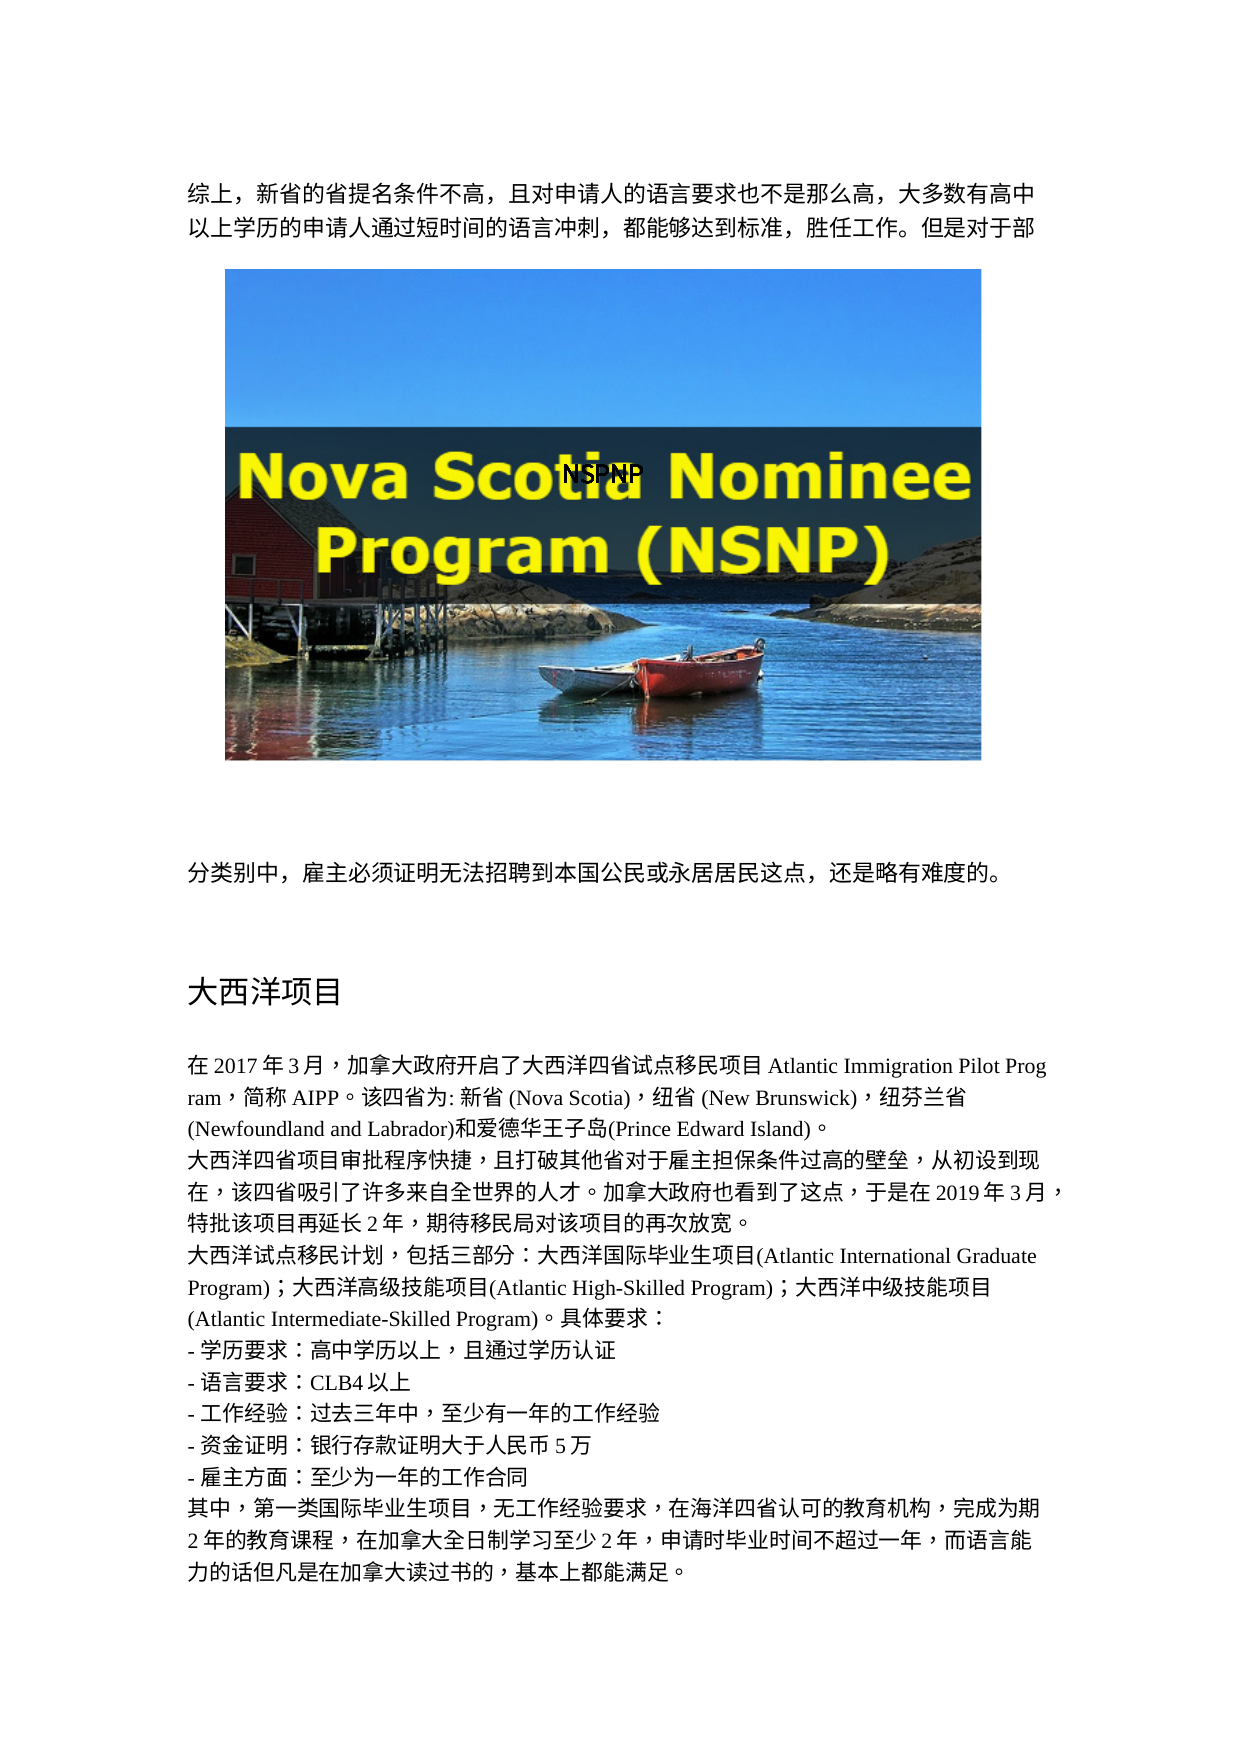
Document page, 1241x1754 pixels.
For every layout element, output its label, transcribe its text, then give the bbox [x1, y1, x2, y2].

text 大西洋项目 [187, 967, 1053, 1012]
text - 雇主方面：至少为一年的工作合同 [187, 1460, 1053, 1491]
text - 工作经验：过去三年中，至少有一年的工作经验 [187, 1396, 1053, 1428]
text 大西洋四省项目审批程序快捷，且打破其他省对于雇主担保条件过高的壁垒，从初设到现在，该四省吸引了许多来自全世界的人才。加拿大政府也看到了这点，于是在2019年3月，特批该项目再延长2年，期待移民局对该项目的再次放宽。 [187, 1143, 1053, 1238]
text 其中，第一类国际毕业生项目，无工作经验要求，在海洋四省认可的教育机构，完成为期2年的教育课程，在加拿大全日制学习至少2年，申请时毕业时间不超过一年，而语言能力的话但凡是在加拿大读过书的，基本上都能满足。 [187, 1491, 1053, 1586]
text - 资金证明：银行存款证明大于人民币5万 [187, 1428, 1053, 1460]
picture [225, 269, 982, 762]
text - 学历要求：高中学历以上，且通过学历认证 [187, 1333, 1053, 1365]
text 在2017年3月，加拿大政府开启了大西洋四省试点移民项目 Atlantic Immigration Pilot Program，简称AIPP。该四省为: 新省 (Nova Scotia)，纽省 (New Brunswick)，纽芬兰省 (Newfoundland and Labrador)和爱德华王子岛(Prince Edward Island)。 [187, 1048, 1053, 1143]
text 大西洋试点移民计划，包括三部分：大西洋国际毕业生项目(Atlantic International Graduate Program)；大西洋高级技能项目(Atlantic High-Skilled Program)；大西洋中级技能项目(Atlantic Intermediate-Skilled Program)。具体要求： [187, 1238, 1053, 1333]
text - 语言要求：CLB4以上 [187, 1365, 1053, 1396]
